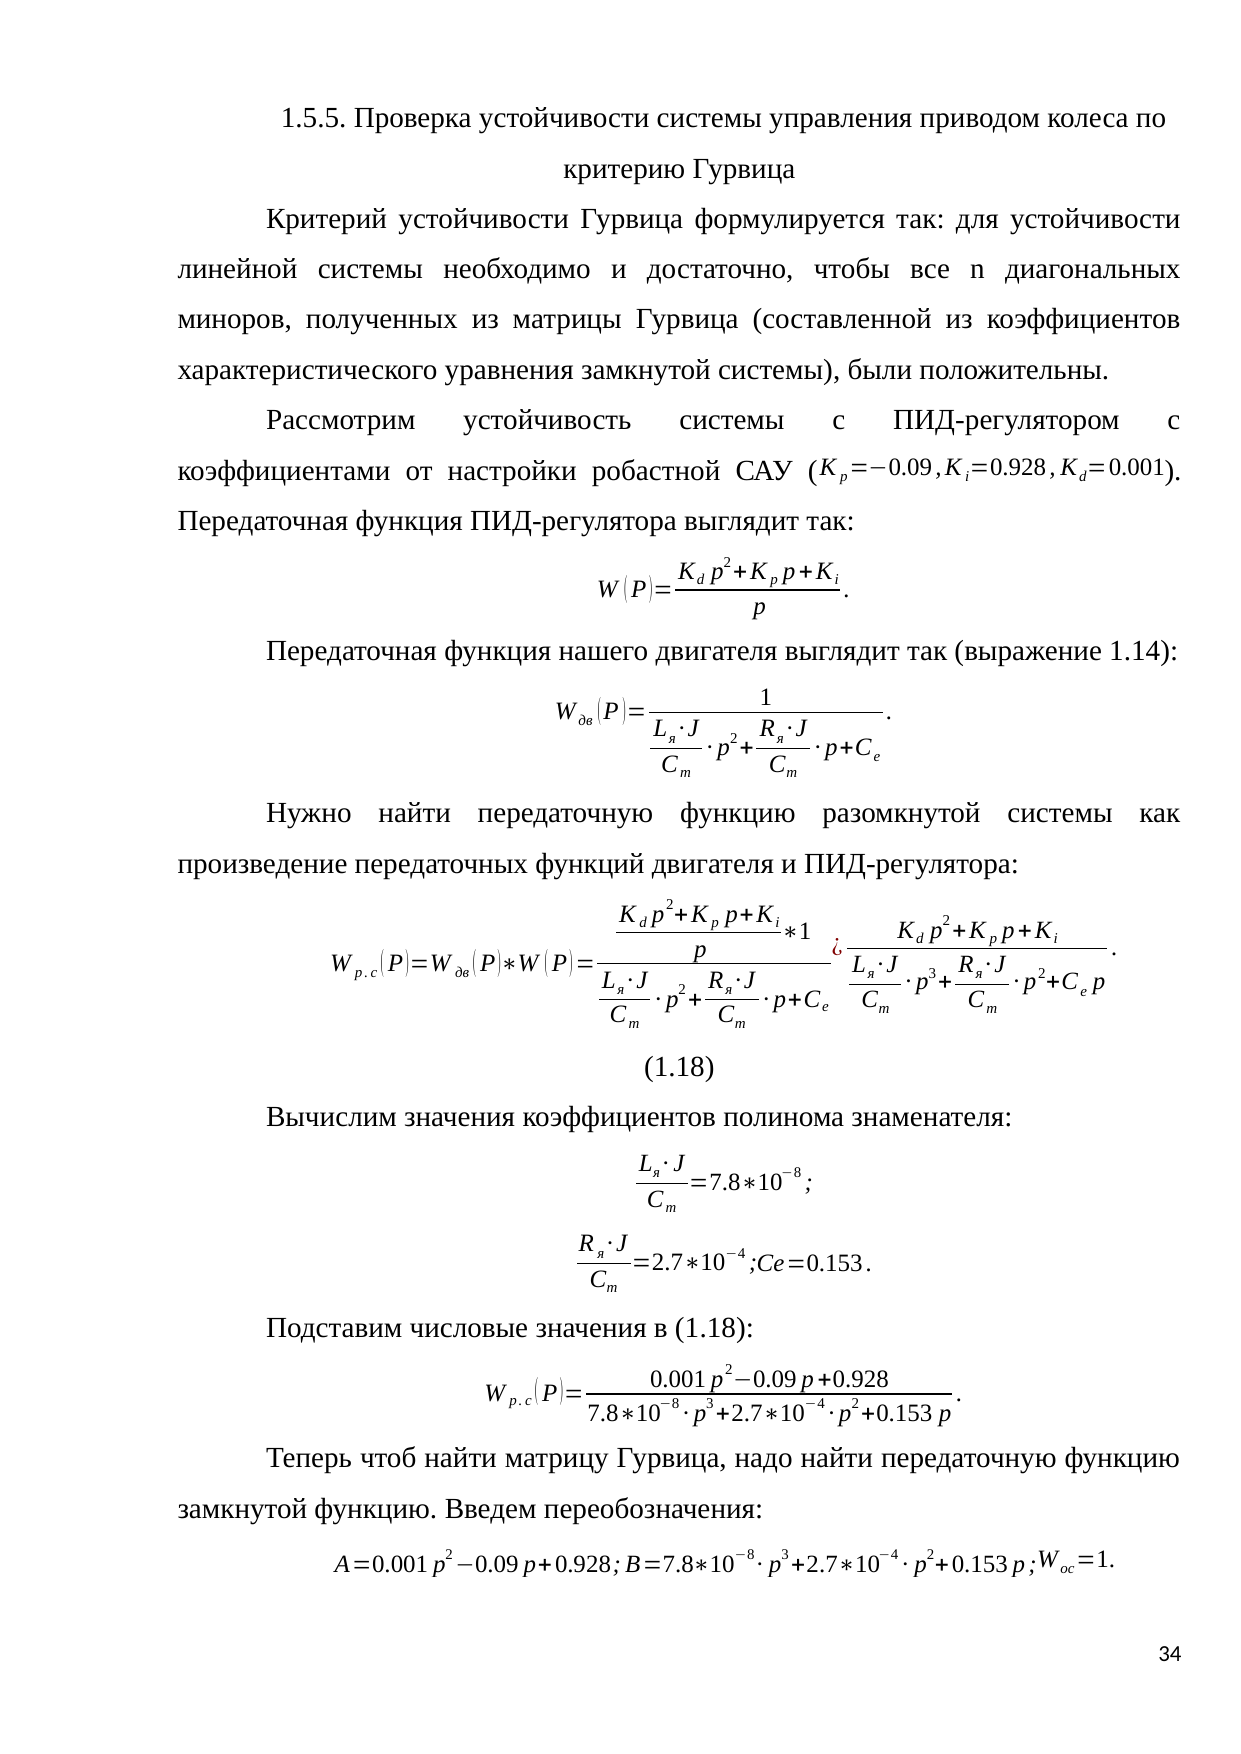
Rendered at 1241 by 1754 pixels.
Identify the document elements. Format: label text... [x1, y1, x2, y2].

text Критерий устойчивости Гурвица формулируется так: для устойчивости линейной системы необходимо и достаточно, чтобы все n диагональных миноров, полученных из матрицы Гурвица (составленной из коэффициентов характеристического уравнения замкнутой системы), были положительны. [177, 201, 1181, 386]
text Нужно найти передаточную функцию разомкнутой системы как произведение передаточных функций двигателя и ПИД-регулятора: [177, 795, 1181, 879]
text (1.18) [177, 896, 1181, 1083]
text Вычислим значения коэффициентов полинома знаменателя: [177, 1099, 1181, 1133]
text Подставим числовые значения в (1.18): [177, 1310, 1181, 1344]
text Рассмотрим устойчивость системы с ПИД-регулятором с коэффициентами от настройки робастной САУ (). Передаточная функция ПИД-регулятора выглядит так: [177, 402, 1181, 536]
text Теперь чтоб найти матрицу Гурвица, надо найти передаточную функцию замкнутой функцию. Введем переобозначения: [177, 1441, 1181, 1524]
text Передаточная функция нашего двигателя выглядит так (выражение 1.14): [177, 633, 1181, 667]
subtitle 1.5.5. Проверка устойчивости системы управления приводом колеса по критерию Гурвица [177, 100, 1181, 184]
